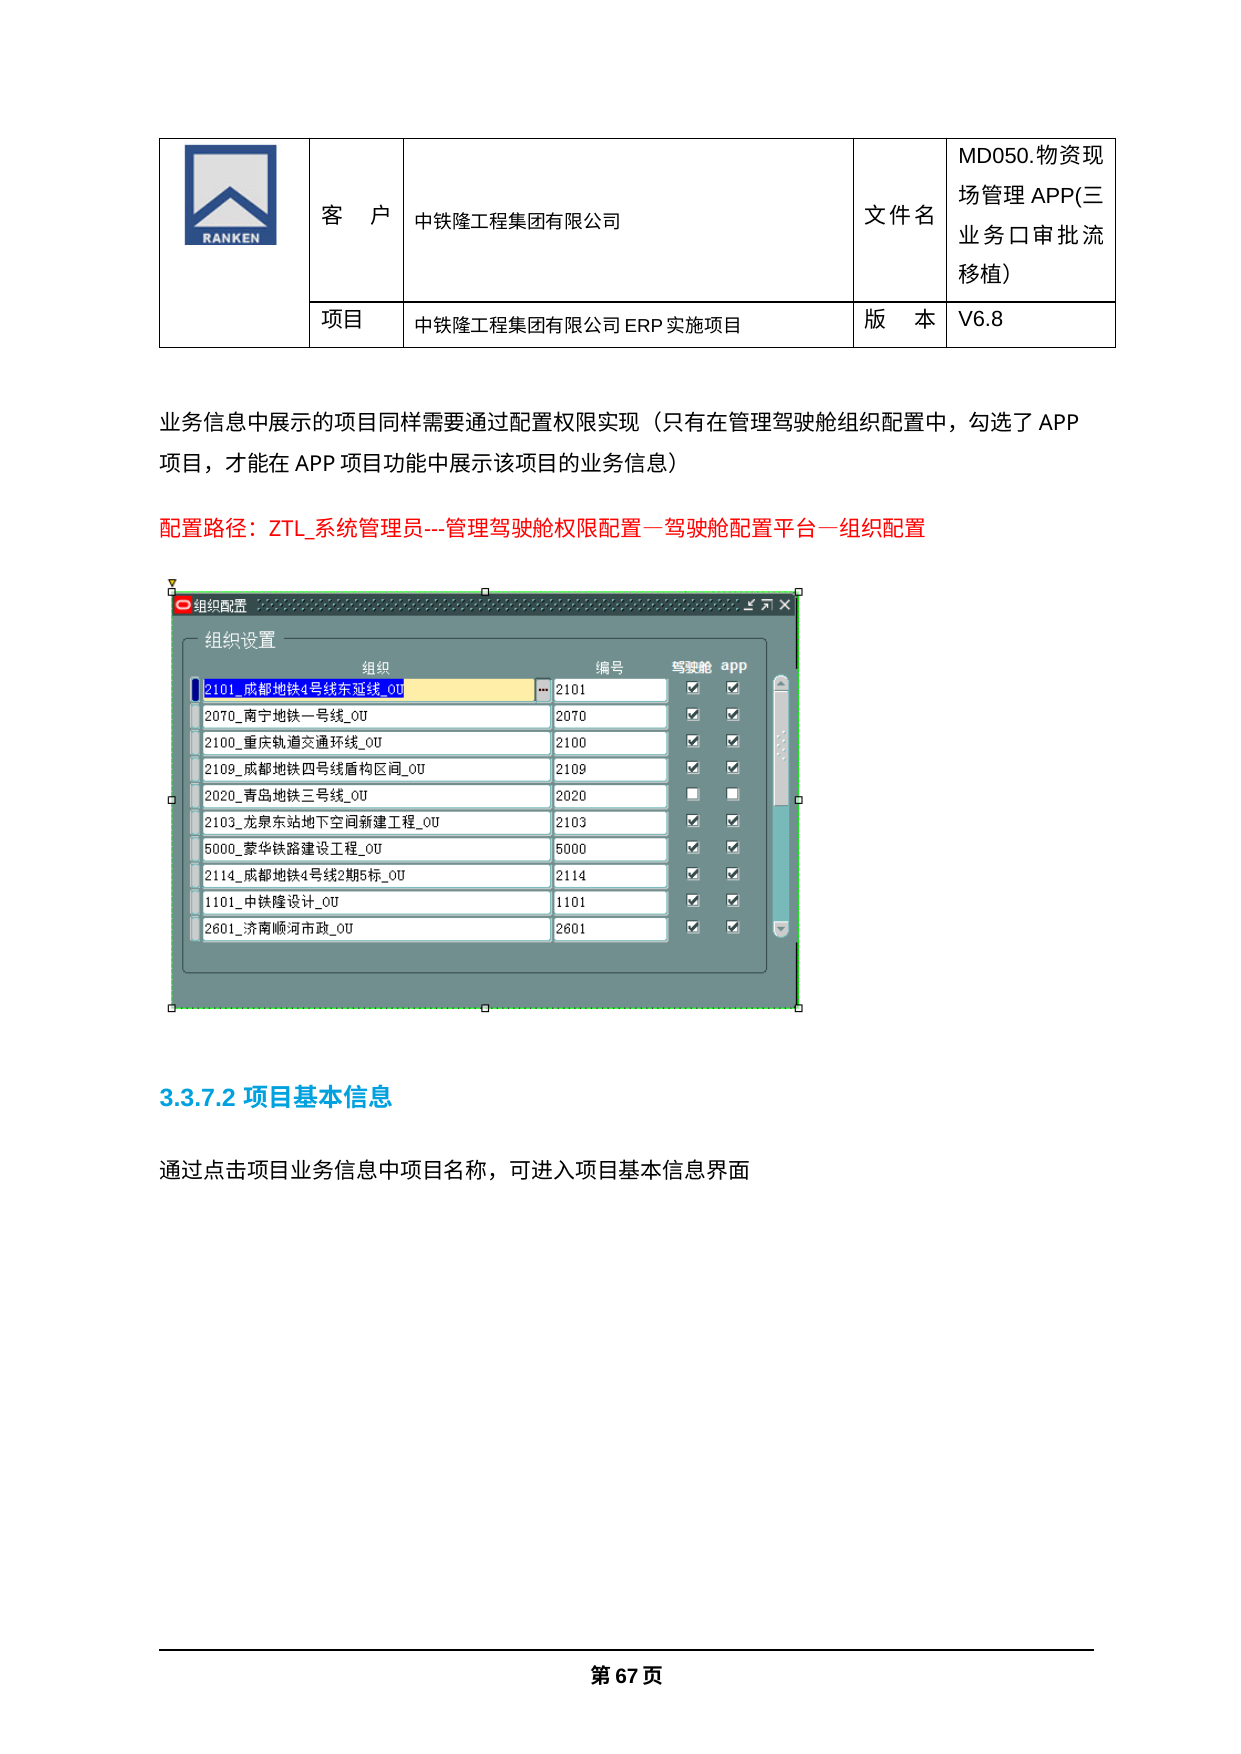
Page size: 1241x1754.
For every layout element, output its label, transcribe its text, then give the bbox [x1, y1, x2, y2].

text 配置路径：ZTL_系统管理员---管理驾驶舱权限配置—驾驶舱配置平台—组织配置 [159, 511, 1095, 543]
picture [159, 577, 817, 1031]
subtitle 3.3.7.2 项目基本信息 [159, 1063, 1095, 1128]
picture [174, 139, 282, 245]
text 通过点击项目业务信息中项目名称，可进入项目基本信息界面 [159, 1153, 1095, 1185]
text 业务信息中展示的项目同样需要通过配置权限实现（只有在管理驾驶舱组织配置中，勾选了APP项目，才能在APP项目功能中展示该项目的业务信息） [159, 405, 1095, 478]
